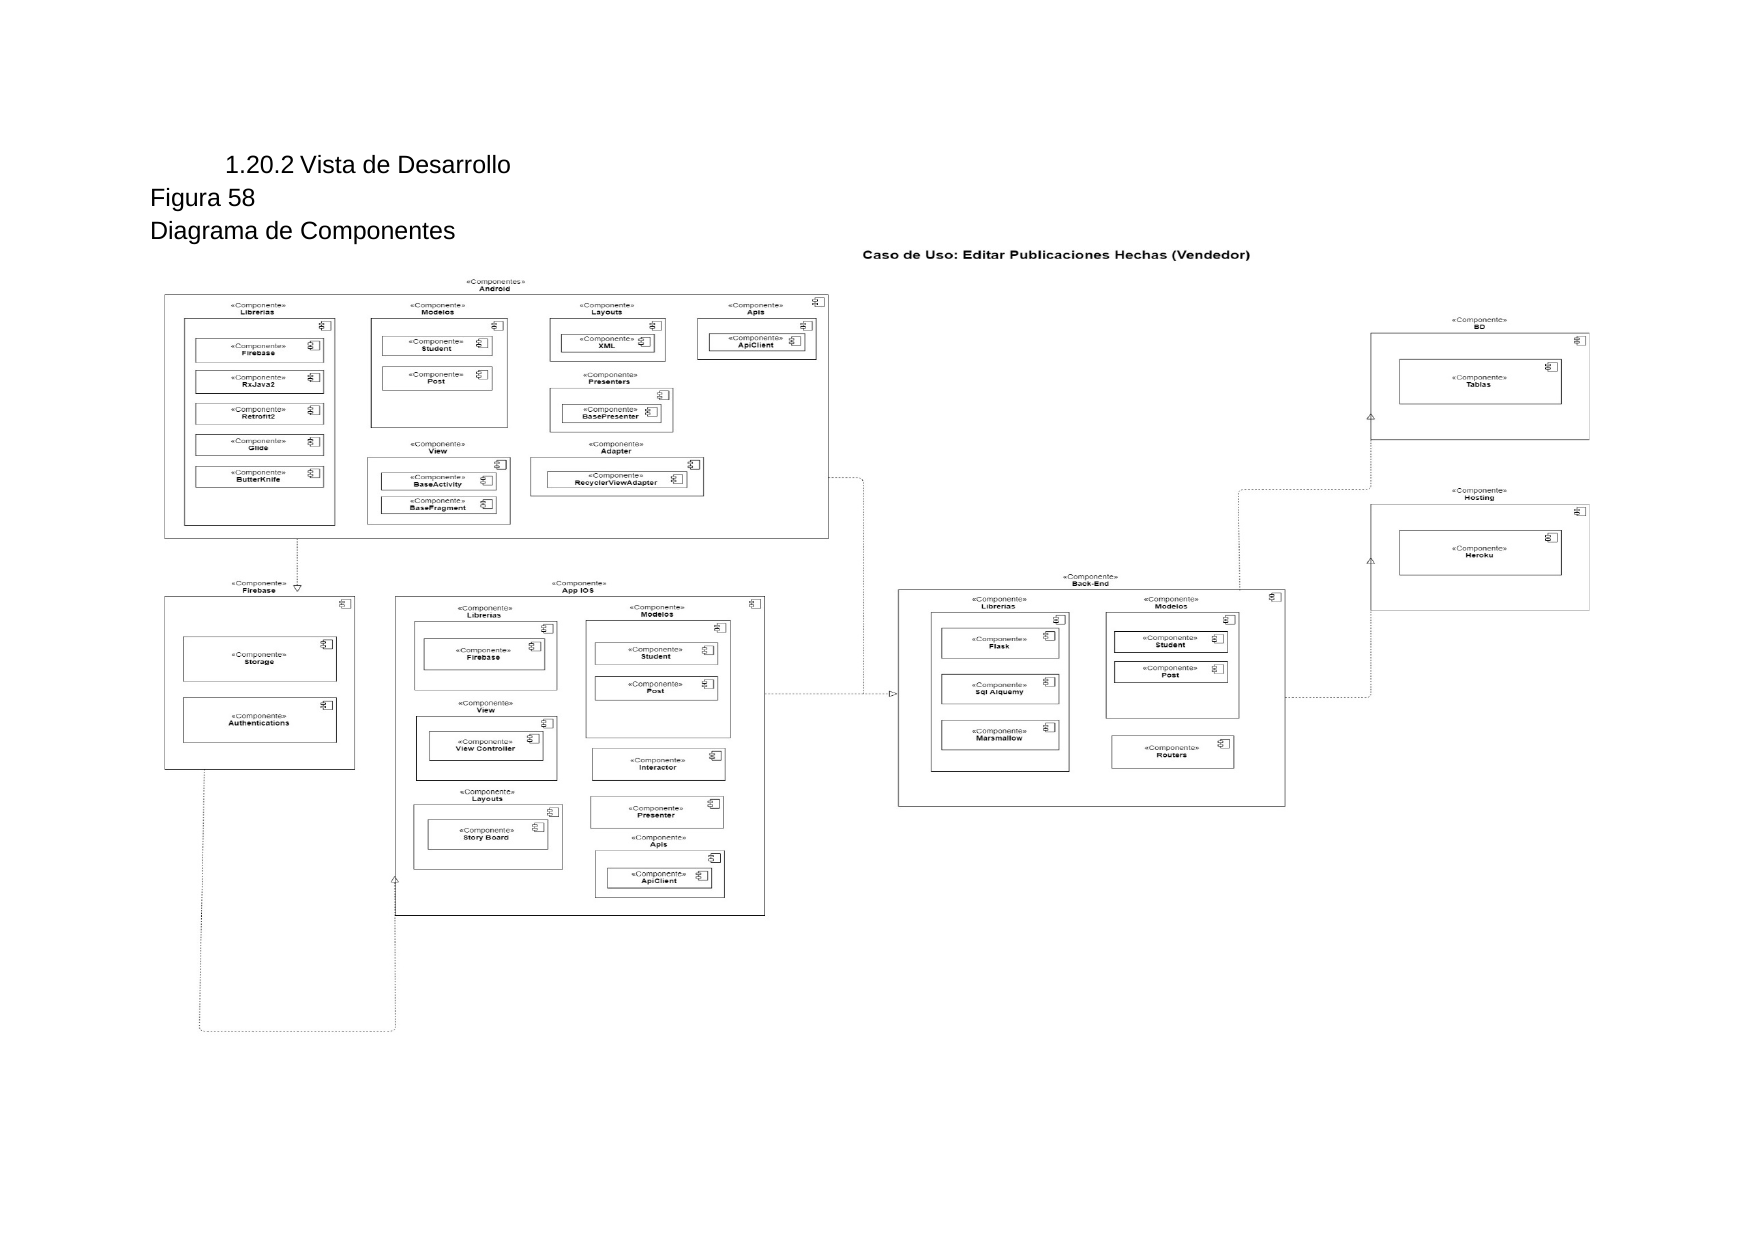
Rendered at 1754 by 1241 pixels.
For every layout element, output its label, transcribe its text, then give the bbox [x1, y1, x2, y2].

text Diagrama de Componentes [150, 216, 1604, 245]
text Figura 58 [150, 183, 1604, 212]
picture [164, 249, 1590, 1038]
list Vista de Desarrollo [225, 150, 1604, 179]
